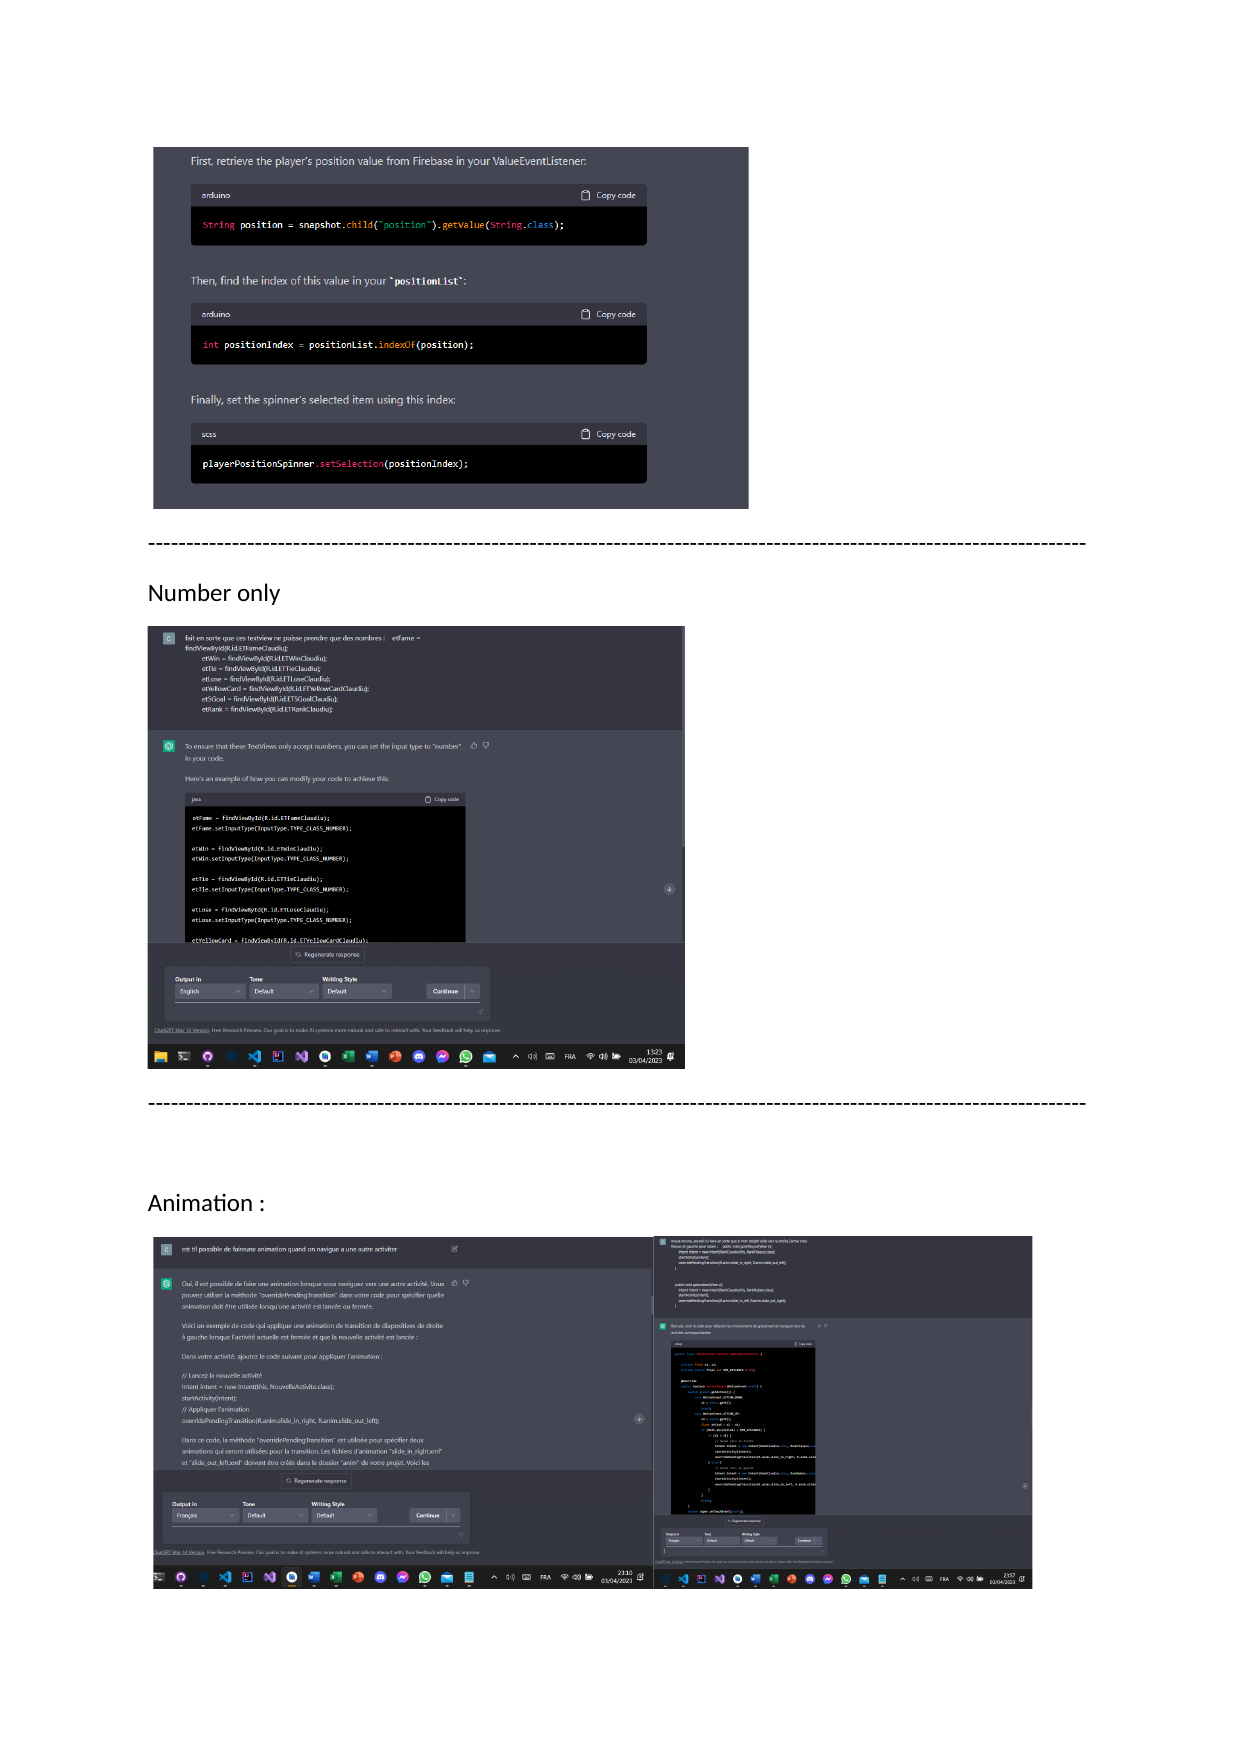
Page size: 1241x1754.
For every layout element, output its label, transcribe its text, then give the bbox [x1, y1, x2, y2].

picture [153, 1236, 1033, 1589]
text Number only [148, 577, 1093, 607]
text Animation : [148, 1187, 1093, 1217]
text --------------------------------------------------------------------------------------------------------------------------- [148, 527, 1093, 558]
text --------------------------------------------------------------------------------------------------------------------------- [148, 1088, 1093, 1118]
picture [153, 147, 749, 509]
picture [147, 626, 685, 1069]
